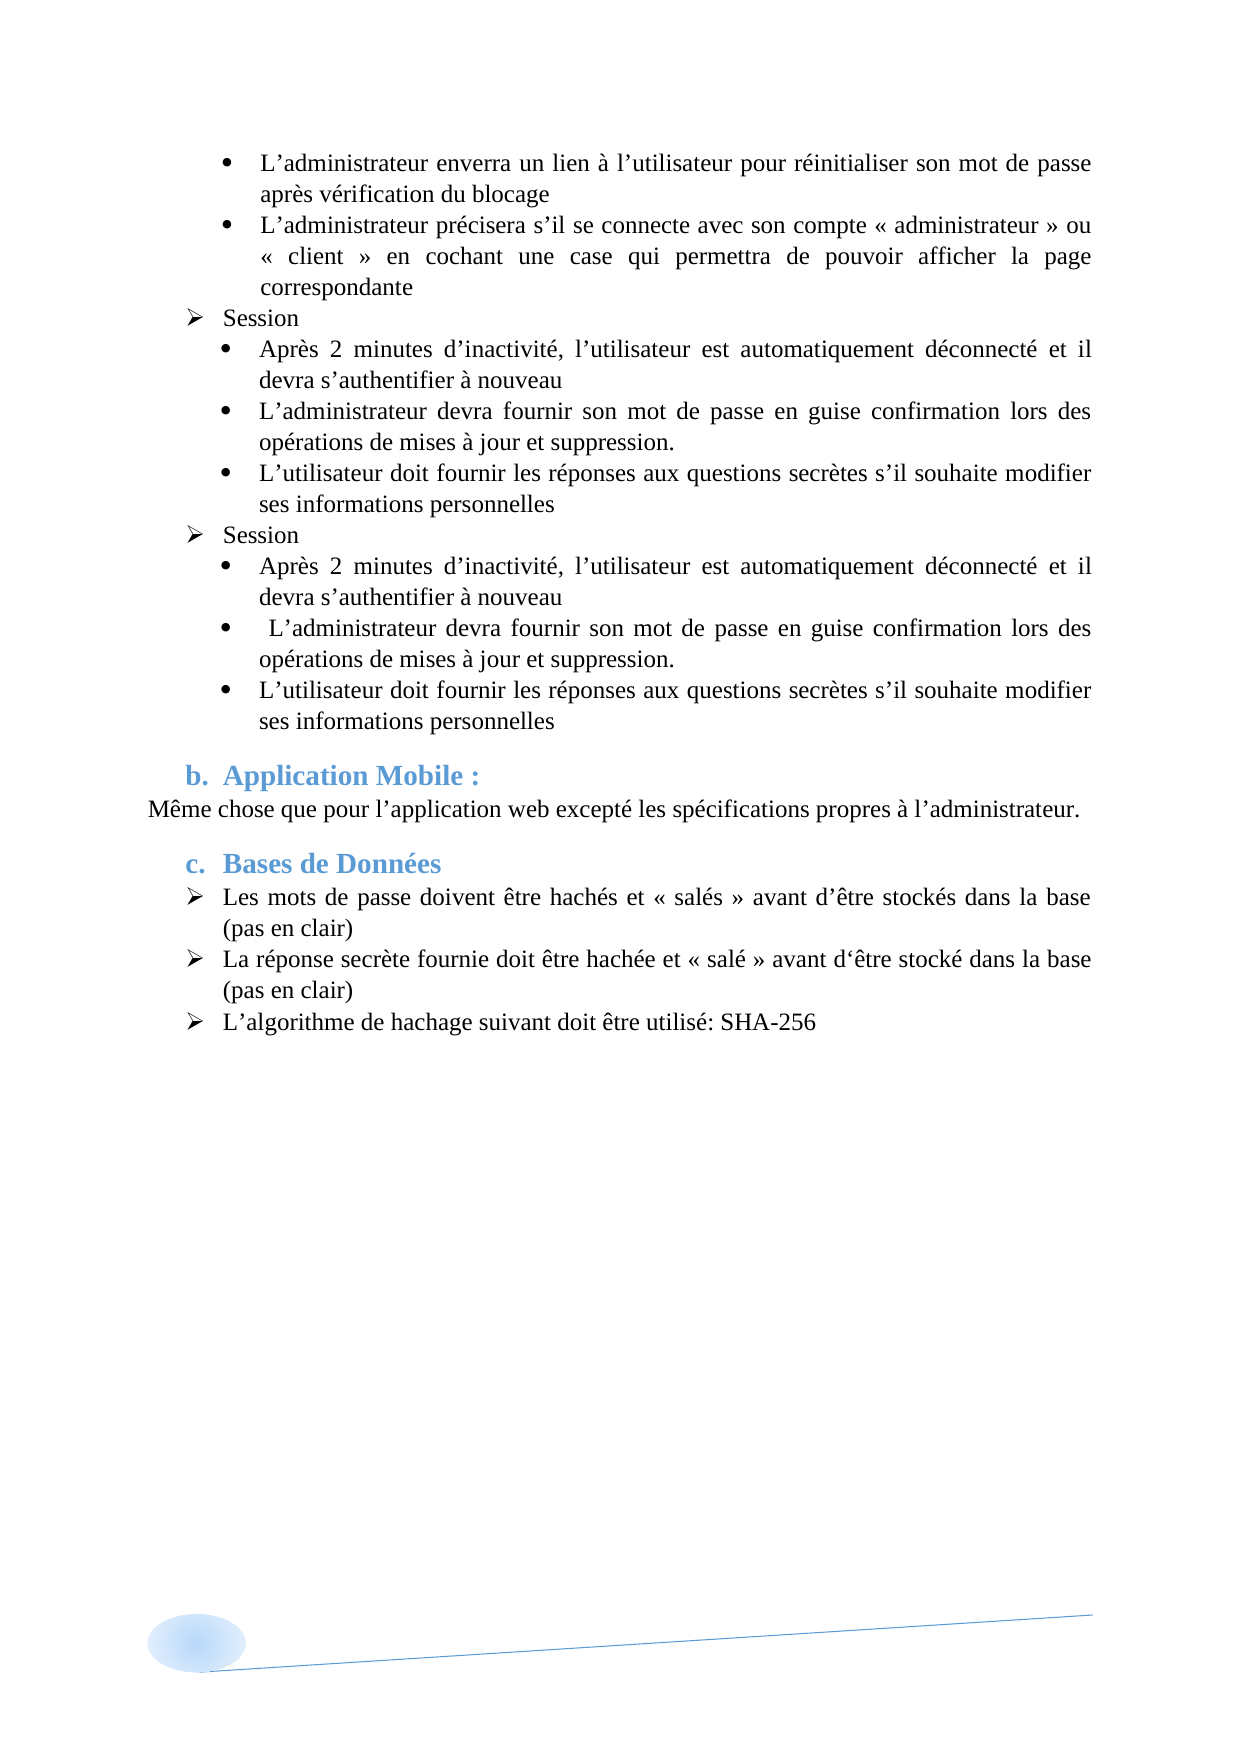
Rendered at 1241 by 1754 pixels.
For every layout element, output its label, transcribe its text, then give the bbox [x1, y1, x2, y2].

list L’administrateur précisera s’il se connecte avec son compte « administrateur » ou « client » en cochant une case qui permettra de pouvoir afficher la page correspondante [223, 210, 1093, 301]
list L’utilisateur doit fournir les réponses aux questions secrètes s’il souhaite modifier ses informations personnelles [221, 675, 1093, 735]
list L’administrateur enverra un lien à l’utilisateur pour réinitialiser son mot de passe après vérification du blocage [223, 148, 1093, 207]
subtitle Bases de Données [185, 846, 1093, 880]
list Session [185, 303, 1093, 332]
list L’utilisateur doit fournir les réponses aux questions secrètes s’il souhaite modifier ses informations personnelles [221, 458, 1093, 518]
subtitle Application Mobile : [185, 758, 1093, 792]
list Après 2 minutes d’inactivité, l’utilisateur est automatiquement déconnecté et il devra s’authentifier à nouveau [221, 334, 1093, 394]
list L’administrateur devra fournir son mot de passe en guise confirmation lors des opérations de mises à jour et suppression. [221, 613, 1093, 673]
list Les mots de passe doivent être hachés et « salés » avant d’être stockés dans la base (pas en clair) [185, 882, 1093, 942]
list La réponse secrète fournie doit être hachée et « salé » avant d‘être stocké dans la base (pas en clair) [185, 944, 1093, 1004]
list Après 2 minutes d’inactivité, l’utilisateur est automatiquement déconnecté et il devra s’authentifier à nouveau [221, 551, 1093, 611]
list L’administrateur devra fournir son mot de passe en guise confirmation lors des opérations de mises à jour et suppression. [221, 396, 1093, 456]
list L’algorithme de hachage suivant doit être utilisé: SHA-256 [185, 1007, 1093, 1035]
list Session [185, 520, 1093, 549]
text Même chose que pour l’application web excepté les spécifications propres à l’administrateur. [148, 794, 1093, 823]
